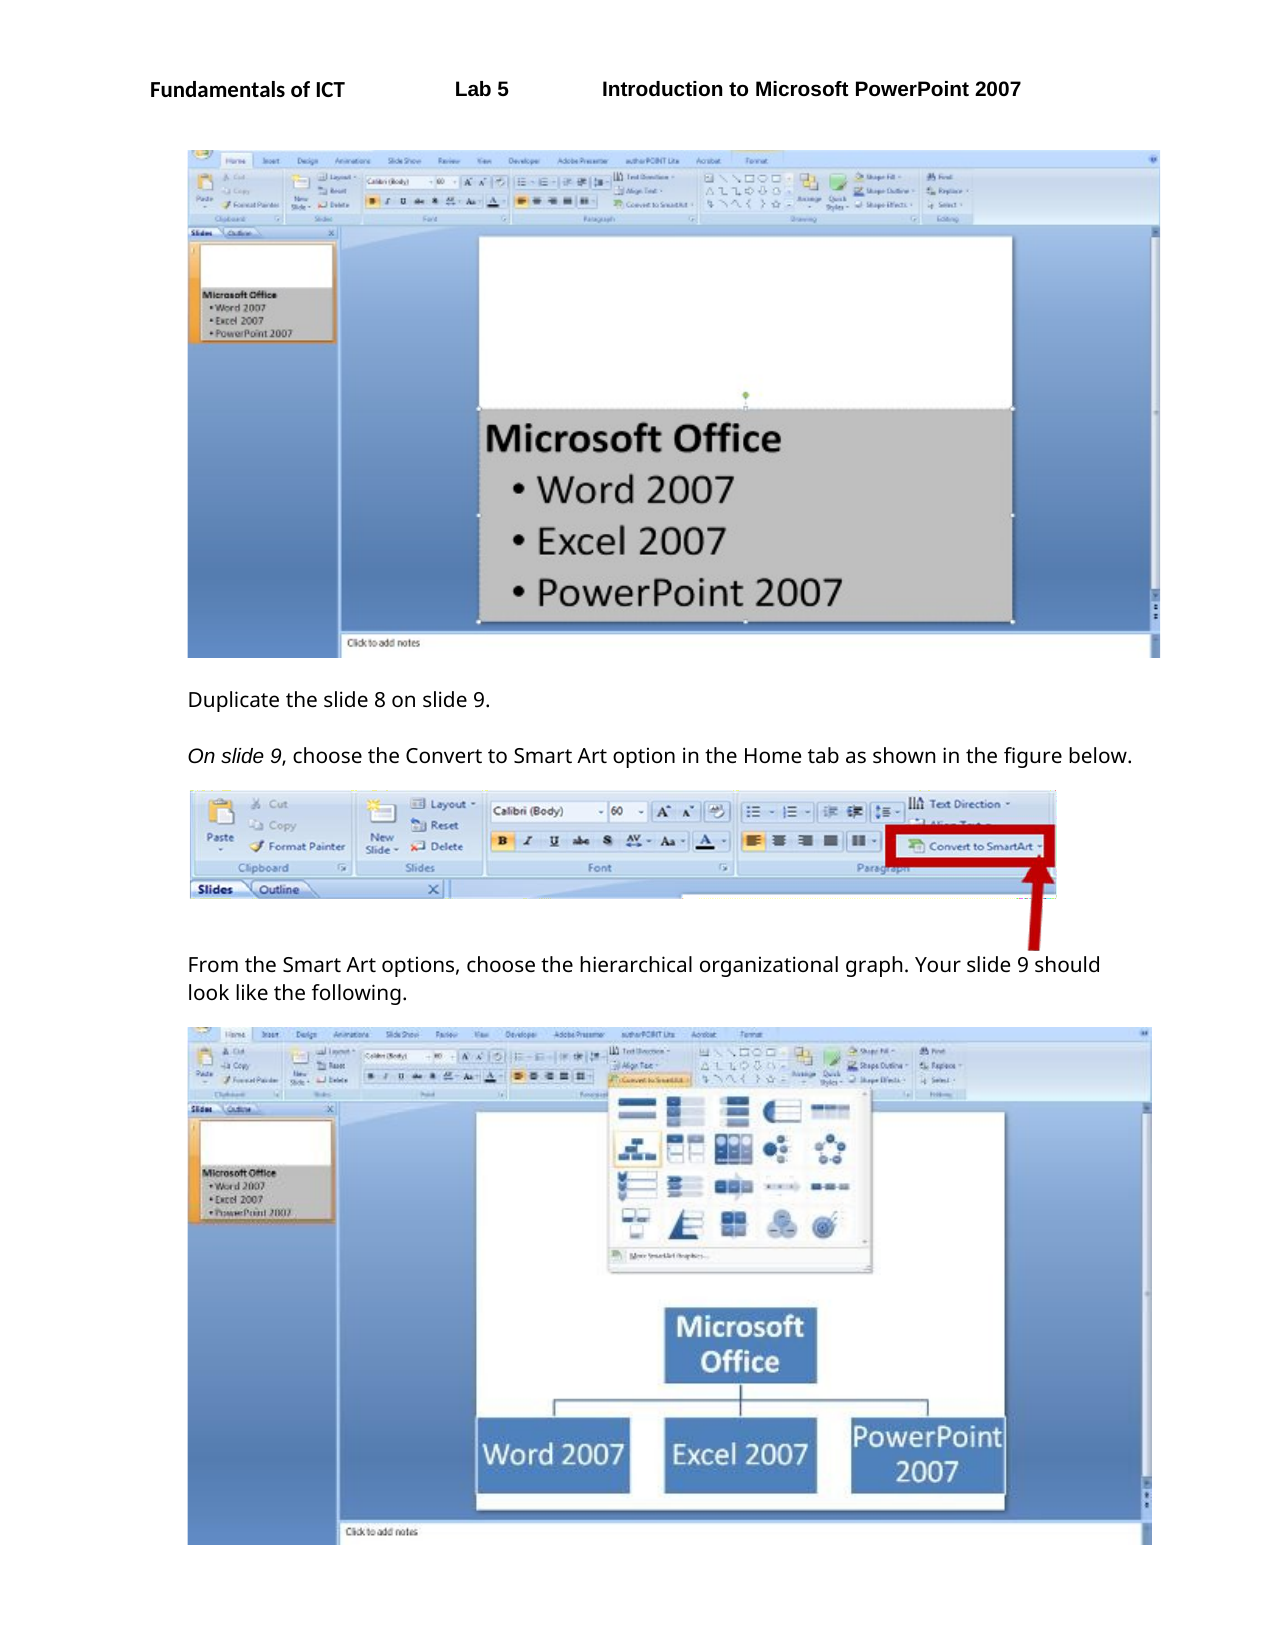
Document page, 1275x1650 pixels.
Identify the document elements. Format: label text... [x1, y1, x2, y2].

picture [189, 790, 1057, 951]
text Duplicate the slide 8 on slide 9. [187, 685, 1175, 714]
text On slide 9, choose the Convert to Smart Art option in the Home tab as shown in the figure below. [187, 742, 1175, 770]
picture [187, 1027, 1152, 1545]
picture [187, 150, 1160, 658]
